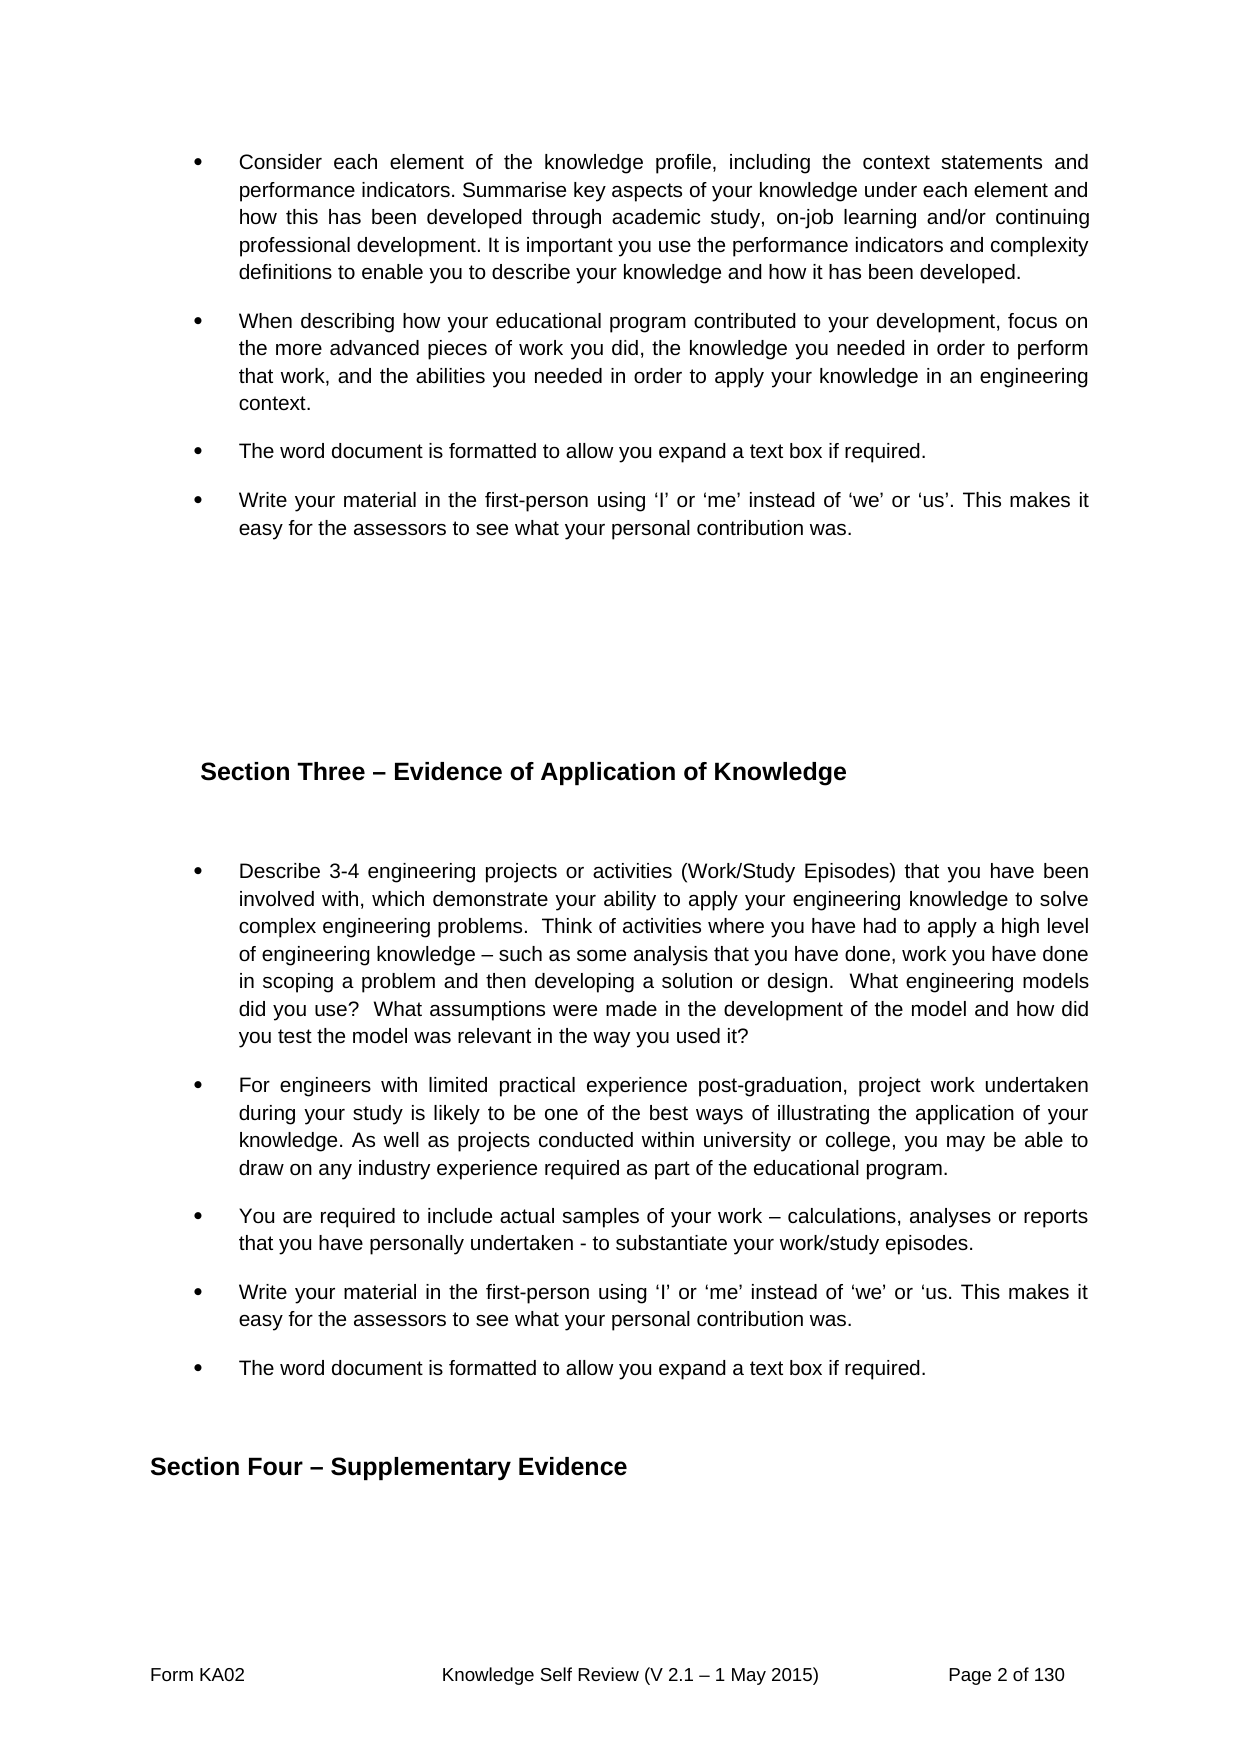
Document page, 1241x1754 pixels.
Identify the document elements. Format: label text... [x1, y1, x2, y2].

text Write your material in the first-person using ‘I’ or ‘me’ instead of ‘we’ or ‘us’. This makes it easy for the assessors to see what your personal contribution was. [194, 488, 1090, 539]
list Section Four – Supplementary Evidence [150, 1452, 1090, 1481]
text When describing how your educational program contributed to your development, focus on the more advanced pieces of work you did, the knowledge you needed in order to perform that work, and the abilities you needed in order to apply your knowledge in an engineering context. [194, 308, 1090, 415]
list Section Three – Evidence of Application of Knowledge [194, 757, 1090, 786]
text Consider each element of the knowledge profile, including the context statements and performance indicators. Summarise key aspects of your knowledge under each element and how this has been developed through academic study, on-job learning and/or continuing professional development. It is important you use the performance indicators and complexity definitions to enable you to describe your knowledge and how it has been developed. [194, 150, 1090, 284]
text You are required to include actual samples of your work – calculations, analyses or reports that you have personally undertaken - to substantiate your work/study episodes. [194, 1204, 1090, 1255]
text The word document is formatted to allow you expand a text box if required. [194, 1356, 1090, 1379]
text Describe 3-4 engineering projects or activities (Work/Study Episodes) that you have been involved with, which demonstrate your ability to apply your engineering knowledge to solve complex engineering problems. Think of activities where you have had to apply a high level of engineering knowledge – such as some analysis that you have done, work you have done in scoping a problem and then developing a solution or design. What engineering models did you use? What assumptions were made in the development of the model and how did you test the model was relevant in the way you used it? [194, 859, 1090, 1048]
text The word document is formatted to allow you expand a text box if required. [194, 439, 1090, 463]
text Write your material in the first-person using ‘I’ or ‘me’ instead of ‘we’ or ‘us. This makes it easy for the assessors to see what your personal contribution was. [194, 1279, 1090, 1331]
text For engineers with limited practical experience post-graduation, project work undertaken during your study is likely to be one of the best ways of illustrating the application of your knowledge. As well as projects conducted within university or college, you may be able to draw on any industry experience required as part of the educational program. [194, 1073, 1090, 1179]
